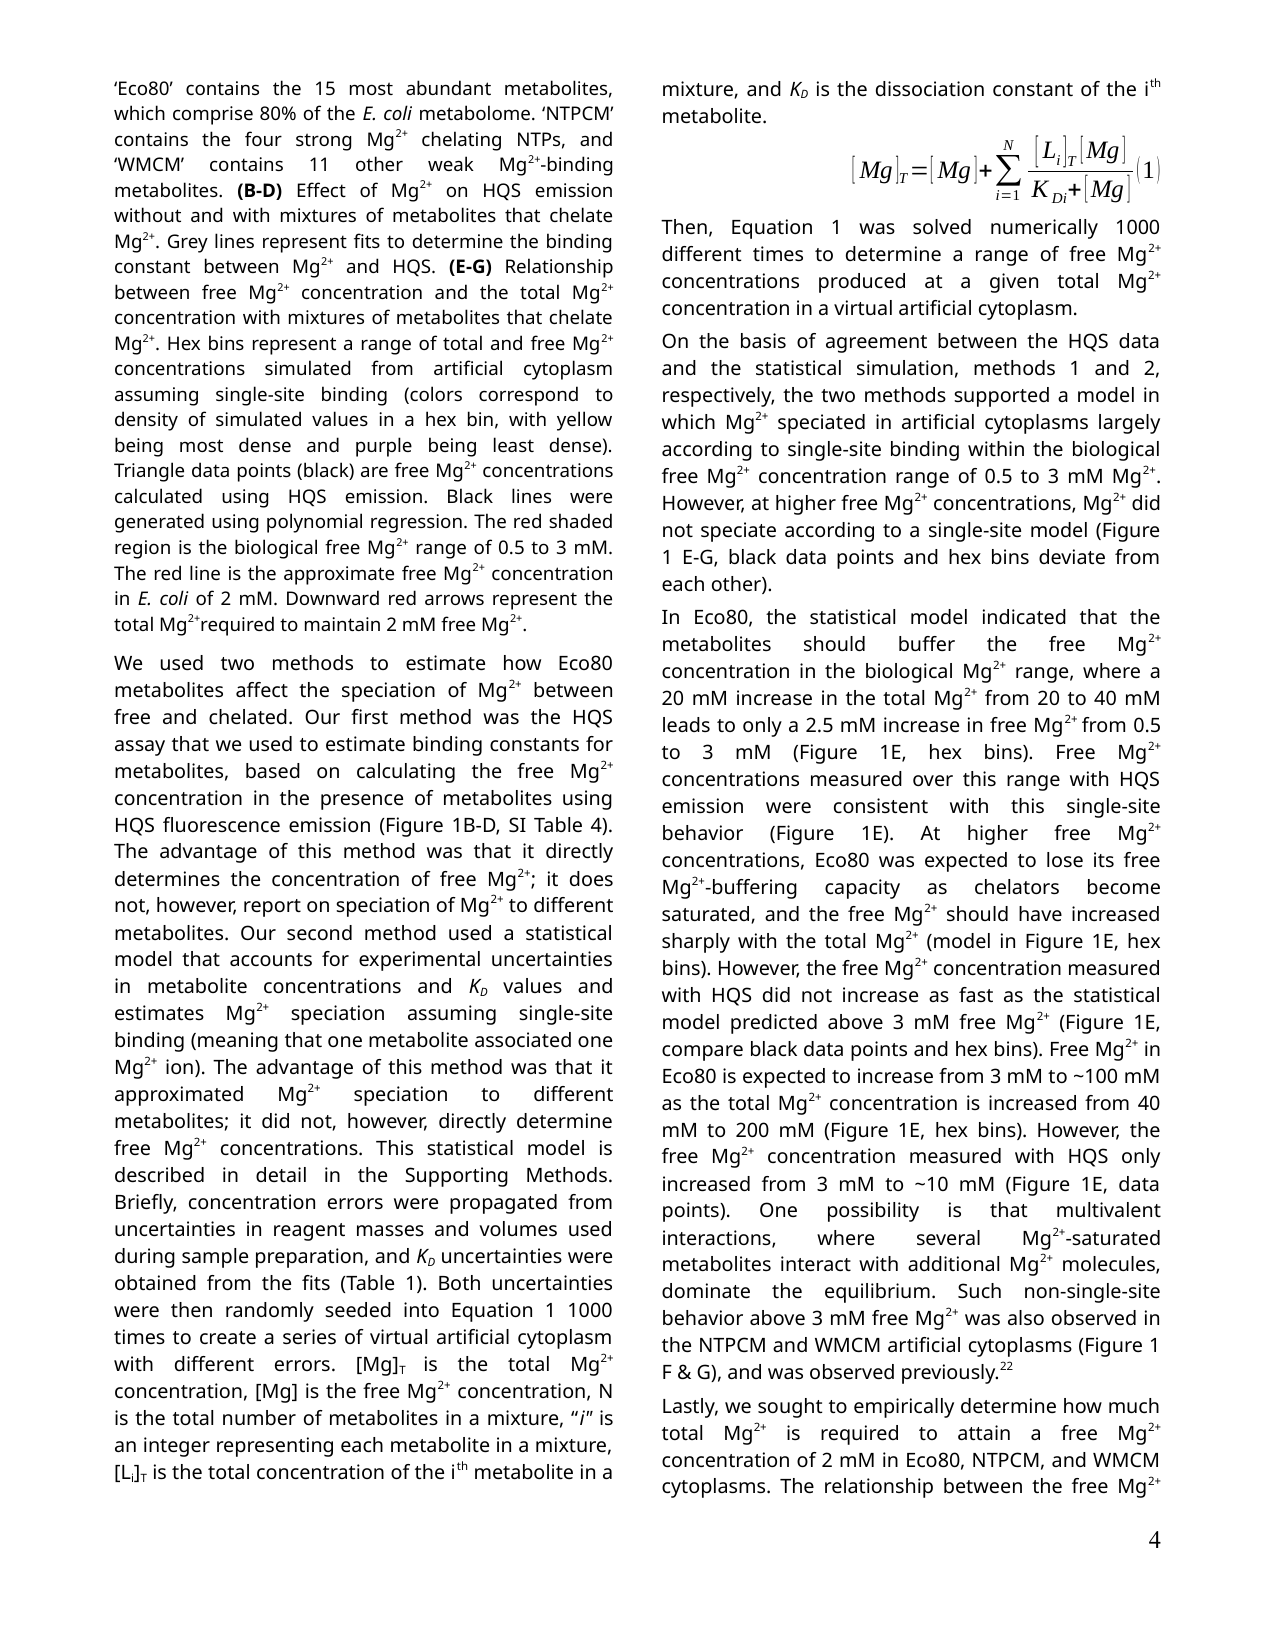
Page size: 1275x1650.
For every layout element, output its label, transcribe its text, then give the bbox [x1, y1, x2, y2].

text In Eco80, the statistical model indicated that the metabolites should buffer the free Mg2+ concentration in the biological Mg2+ range, where a 20 mM increase in the total Mg2+ from 20 to 40 mM leads to only a 2.5 mM increase in free Mg2+ from 0.5 to 3 mM (Figure 1E, hex bins). Free Mg2+ concentrations measured over this range with HQS emission were consistent with this single-site behavior (Figure 1E). At higher free Mg2+ concentrations, Eco80 was expected to lose its free Mg2+-buffering capacity as chelators become saturated, and the free Mg2+ should have increased sharply with the total Mg2+ (model in Figure 1E, hex bins). However, the free Mg2+ concentration measured with HQS did not increase as fast as the statistical model predicted above 3 mM free Mg2+ (Figure 1E, compare black data points and hex bins). Free Mg2+ in Eco80 is expected to increase from 3 mM to ~100 mM as the total Mg2+ concentration is increased from 40 mM to 200 mM (Figure 1E, hex bins). However, the free Mg2+ concentration measured with HQS only increased from 3 mM to ~10 mM (Figure 1E, data points). One possibility is that multivalent interactions, where several Mg2+-saturated metabolites interact with additional Mg2+ molecules, dominate the equilibrium. Such non-single-site behavior above 3 mM free Mg2+ was also observed in the NTPCM and WMCM artificial cytoplasms (Figure 1 F & G), and was observed previously.22 [661, 603, 1161, 1386]
text On the basis of agreement between the HQS data and the statistical simulation, methods 1 and 2, respectively, the two methods supported a model in which Mg2+ speciated in artificial cytoplasms largely according to single-site binding within the biological free Mg2+ concentration range of 0.5 to 3 mM Mg2+. However, at higher free Mg2+ concentrations, Mg2+ did not speciate according to a single-site model (Figure 1 E-G, black data points and hex bins deviate from each other). [661, 327, 1161, 597]
text Then, Equation 1 was solved numerically 1000 different times to determine a range of free Mg2+ concentrations produced at a given total Mg2+ concentration in a virtual artificial cytoplasm. [661, 213, 1161, 321]
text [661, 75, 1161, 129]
text We used two methods to estimate how Eco80 metabolites affect the speciation of Mg2+ between free and chelated. Our first method was the HQS assay that we used to estimate binding constants for metabolites, based on calculating the free Mg2+ concentration in the presence of metabolites using HQS fluorescence emission (Figure 1B-D, SI Table 4). The advantage of this method was that it directly determines the concentration of free Mg2+; it does not, however, report on speciation of Mg2+ to different metabolites. Our second method used a statistical model that accounts for experimental uncertainties in metabolite concentrations and KD values and estimates Mg2+ speciation assuming single-site binding (meaning that one metabolite associated one Mg2+ ion). The advantage of this method was that it approximated Mg2+ speciation to different metabolites; it did not, however, directly determine free Mg2+ concentrations. This statistical model is described in detail in the Supporting Methods. Briefly, concentration errors were propagated from uncertainties in reagent masses and volumes used during sample preparation, and KD uncertainties were obtained from the fits (Table 1). Both uncertainties were then randomly seeded into Equation 1 1000 times to create a series of virtual artificial cytoplasm with different errors. [Mg]T is the total Mg2+ concentration, [Mg] is the free Mg2+ concentration, N is the total number of metabolites in a mixture, “i" is an integer representing each metabolite in a mixture, [Li]T is the total concentration of the ith metabolite in a mixture, and KD is the dissociation constant of the ith metabolite. [114, 649, 613, 1485]
